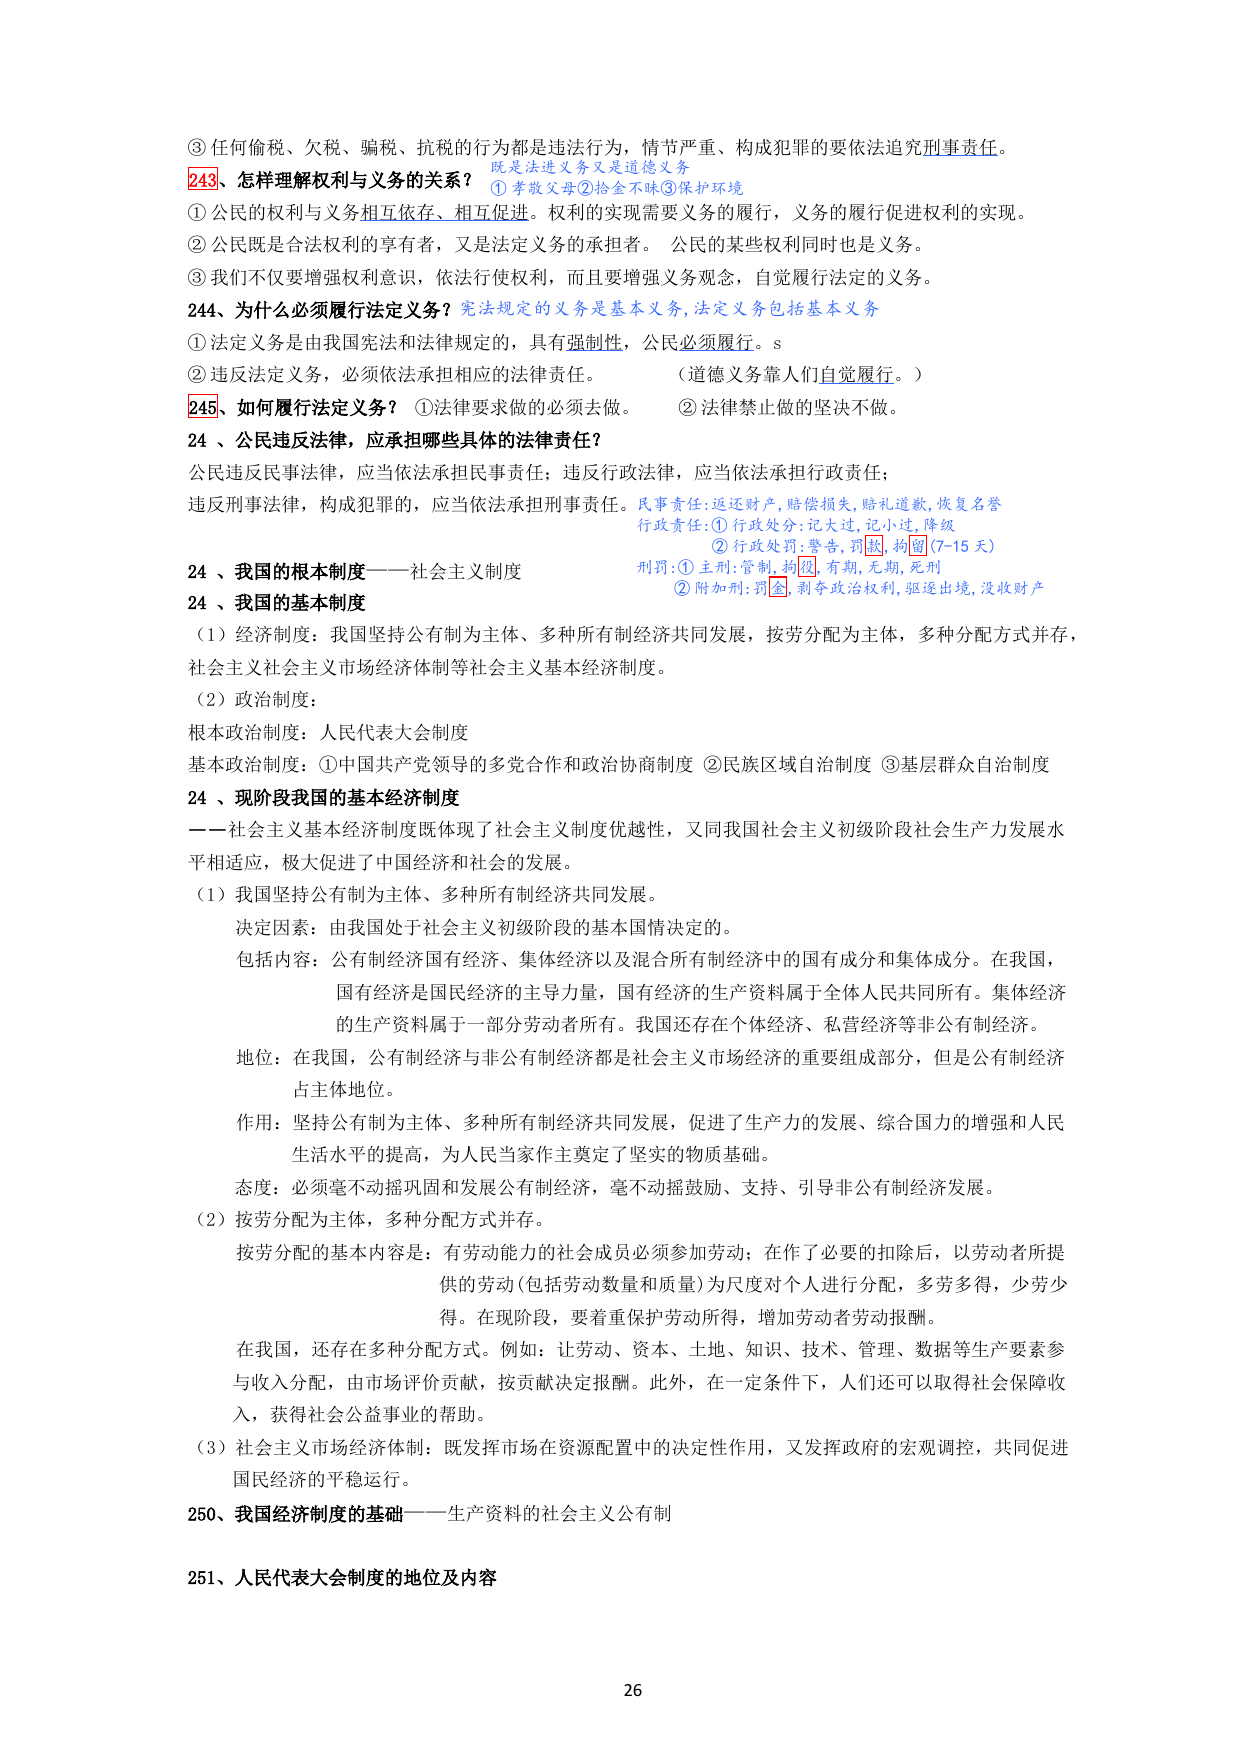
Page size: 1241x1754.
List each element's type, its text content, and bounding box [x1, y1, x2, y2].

text 247、我国的根本制度——社会主义制度 [187, 552, 1069, 585]
text 决定因素：由我国处于社会主义初级阶段的基本国情决定的。 [187, 910, 1069, 942]
text ①法定义务是由我国宪法和法律规定的，具有强制性，公民必须履行。s [187, 325, 1069, 357]
text 245、如何履行法定义务？ ①法律要求做的必须去做。 ②法律禁止做的坚决不做。 [187, 390, 1069, 422]
text ①公民的权利与义务相互依存、相互促进。权利的实现需要义务的履行，义务的履行促进权利的实现。 [187, 195, 1069, 227]
text ②公民既是合法权利的享有者，又是法定义务的承担者。 公民的某些权利同时也是义务。 [187, 227, 1069, 260]
text 243、怎样理解权利与义务的关系？ [187, 162, 1069, 195]
text 地位：在我国，公有制经济与非公有制经济都是社会主义市场经济的重要组成部分，但是公有制经济占主体地位。 [187, 1040, 1069, 1105]
text （1）经济制度：我国坚持公有制为主体、多种所有制经济共同发展，按劳分配为主体，多种分配方式并存，社会主义社会主义市场经济体制等社会主义基本经济制度。 [187, 617, 1069, 682]
text （2）按劳分配为主体，多种分配方式并存。 [187, 1202, 1069, 1235]
text 作用：坚持公有制为主体、多种所有制经济共同发展，促进了生产力的发展、综合国力的增强和人民生活水平的提高，为人民当家作主奠定了坚实的物质基础。 [187, 1105, 1069, 1170]
text 249、现阶段我国的基本经济制度 [187, 780, 1069, 812]
text 在我国，还存在多种分配方式。例如：让劳动、资本、土地、知识、技术、管理、数据等生产要素参与收入分配，由市场评价贡献，按贡献决定报酬。此外，在一定条件下，人们还可以取得社会保障收入，获得社会公益事业的帮助。 [187, 1332, 1069, 1430]
text 251、人民代表大会制度的地位及内容 [187, 1560, 1069, 1592]
text ②违反法定义务，必须依法承担相应的法律责任。 （道德义务靠人们自觉履行。） [187, 357, 1069, 390]
text 250、我国经济制度的基础——生产资料的社会主义公有制 [187, 1495, 1069, 1527]
text 包括内容：公有制经济国有经济、集体经济以及混合所有制经济中的国有成分和集体成分。在我国，国有经济是国民经济的主导力量，国有经济的生产资料属于全体人民共同所有。集体经济的生产资料属于一部分劳动者所有。我国还存在个体经济、私营经济等非公有制经济。 [187, 942, 1069, 1040]
text 244、为什么必须履行法定义务？ [187, 292, 1069, 325]
text （3）社会主义市场经济体制：既发挥市场在资源配置中的决定性作用，又发挥政府的宏观调控，共同促进国民经济的平稳运行。 [187, 1430, 1069, 1495]
text 按劳分配的基本内容是：有劳动能力的社会成员必须参加劳动；在作了必要的扣除后，以劳动者所提供的劳动(包括劳动数量和质量)为尺度对个人进行分配，多劳多得，少劳少得。在现阶段，要着重保护劳动所得，增加劳动者劳动报酬。 [187, 1235, 1069, 1332]
text 违反刑事法律，构成犯罪的，应当依法承担刑事责任。 [187, 487, 1069, 520]
text ③我们不仅要增强权利意识，依法行使权利，而且要增强义务观念，自觉履行法定的义务。 [187, 260, 1069, 292]
text ——社会主义基本经济制度既体现了社会主义制度优越性，又同我国社会主义初级阶段社会生产力发展水平相适应，极大促进了中国经济和社会的发展。 [187, 812, 1069, 877]
text 公民违反民事法律，应当依法承担民事责任；违反行政法律，应当依法承担行政责任； [187, 455, 1069, 487]
text 基本政治制度：①中国共产党领导的多党合作和政治协商制度 ②民族区域自治制度 ③基层群众自治制度 [187, 747, 1069, 780]
text （1）我国坚持公有制为主体、多种所有制经济共同发展。 [187, 877, 1069, 910]
text 根本政治制度：人民代表大会制度 [187, 715, 1069, 747]
text ③任何偷税、欠税、骗税、抗税的行为都是违法行为，情节严重、构成犯罪的要依法追究刑事责任。 [187, 130, 1069, 162]
text 246、公民违反法律，应承担哪些具体的法律责任？ [187, 422, 1069, 455]
text （2）政治制度： [187, 682, 1069, 715]
text 248、我国的基本制度 [187, 585, 1069, 617]
text 态度：必须毫不动摇巩固和发展公有制经济，毫不动摇鼓励、支持、引导非公有制经济发展。 [187, 1170, 1069, 1202]
